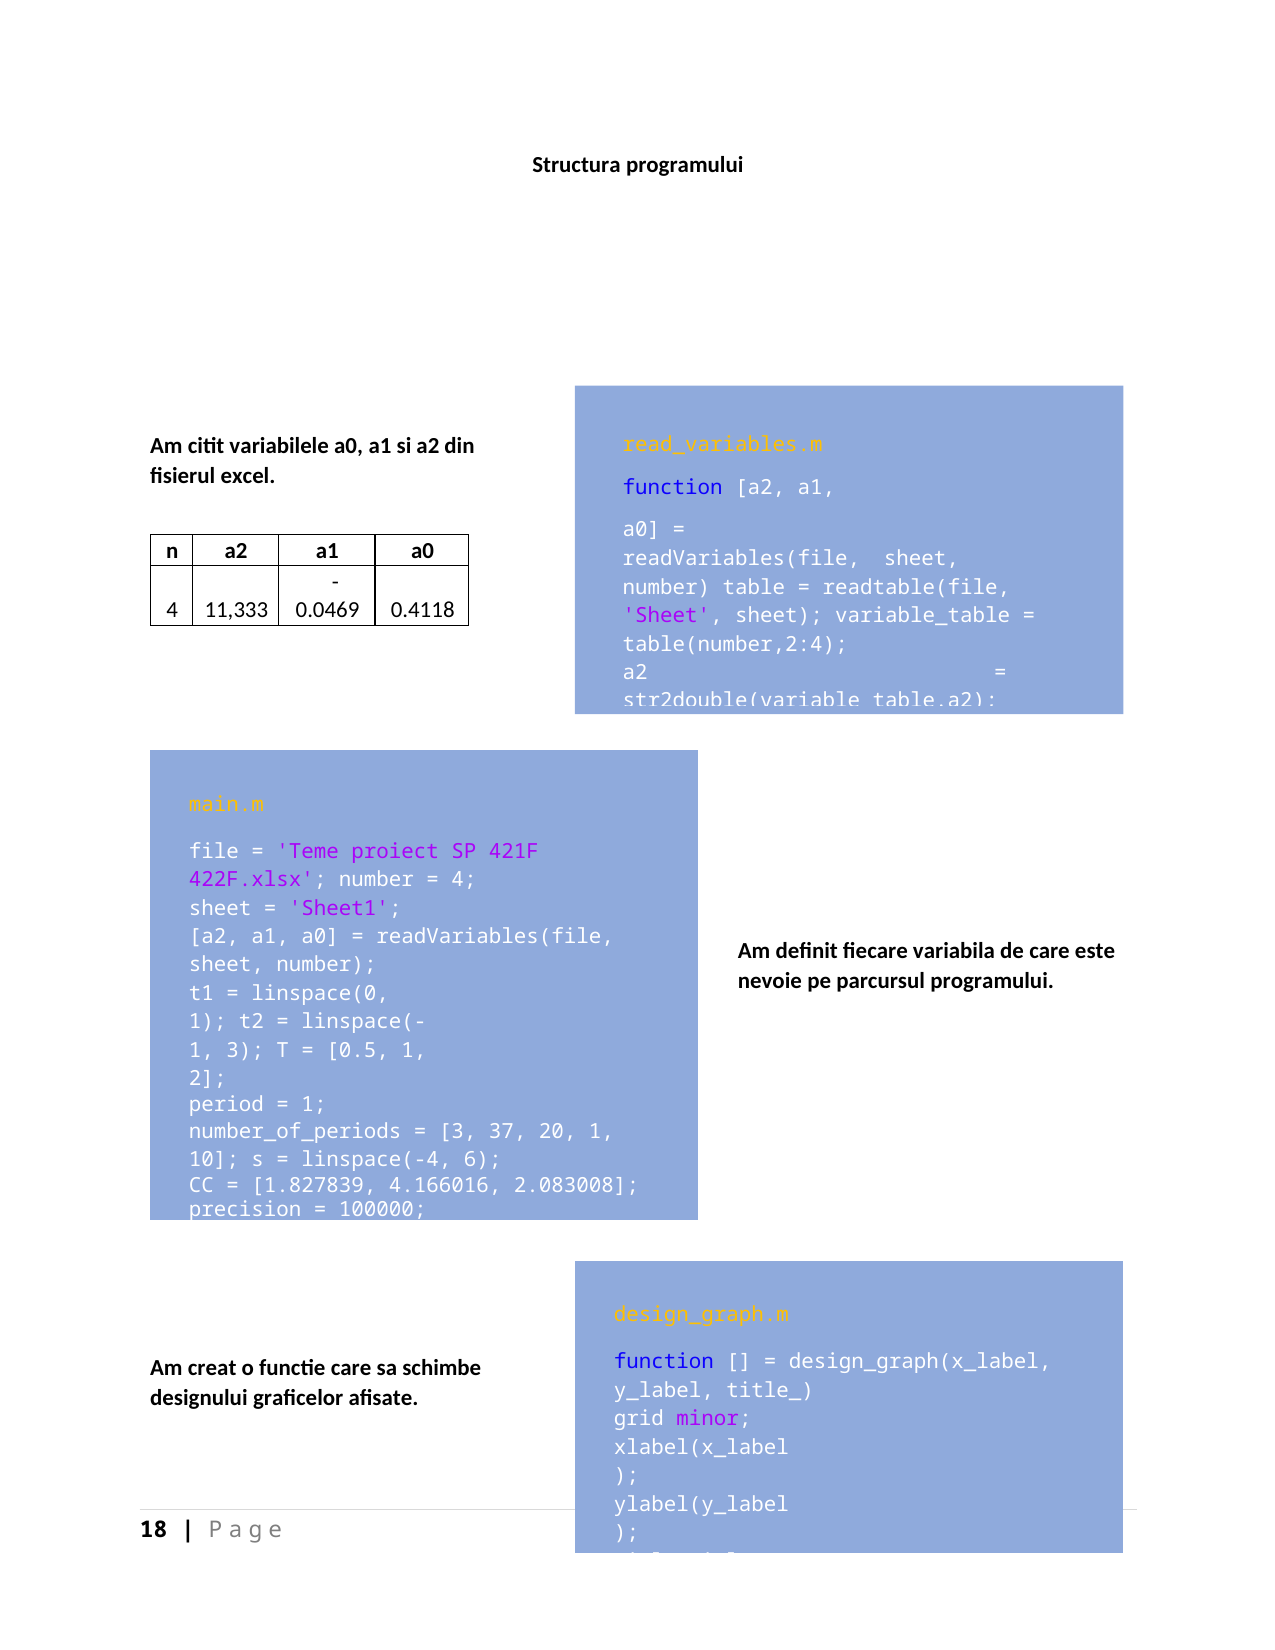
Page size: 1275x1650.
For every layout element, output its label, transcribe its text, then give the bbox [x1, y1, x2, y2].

table_cell - 0.0469 [279, 566, 374, 624]
table_header a0 [376, 535, 468, 565]
text Am creat o functie care sa schimbe designului graficelor afisate. [150, 1353, 482, 1411]
text Am citit variabilele a0, a1 si a2 din fisierul excel. [150, 431, 482, 489]
table_cell 11,333 [193, 566, 278, 624]
table_cell 4 [151, 566, 192, 624]
subtitle Structura programului [344, 150, 931, 178]
table_header a1 [279, 535, 374, 565]
table_header a2 [193, 535, 278, 565]
table_header n [151, 535, 192, 565]
subtitle Am definit fiecare variabila de care este nevoie pe parcursul programului. [738, 936, 1118, 995]
table_cell 0.4118 [376, 566, 468, 624]
